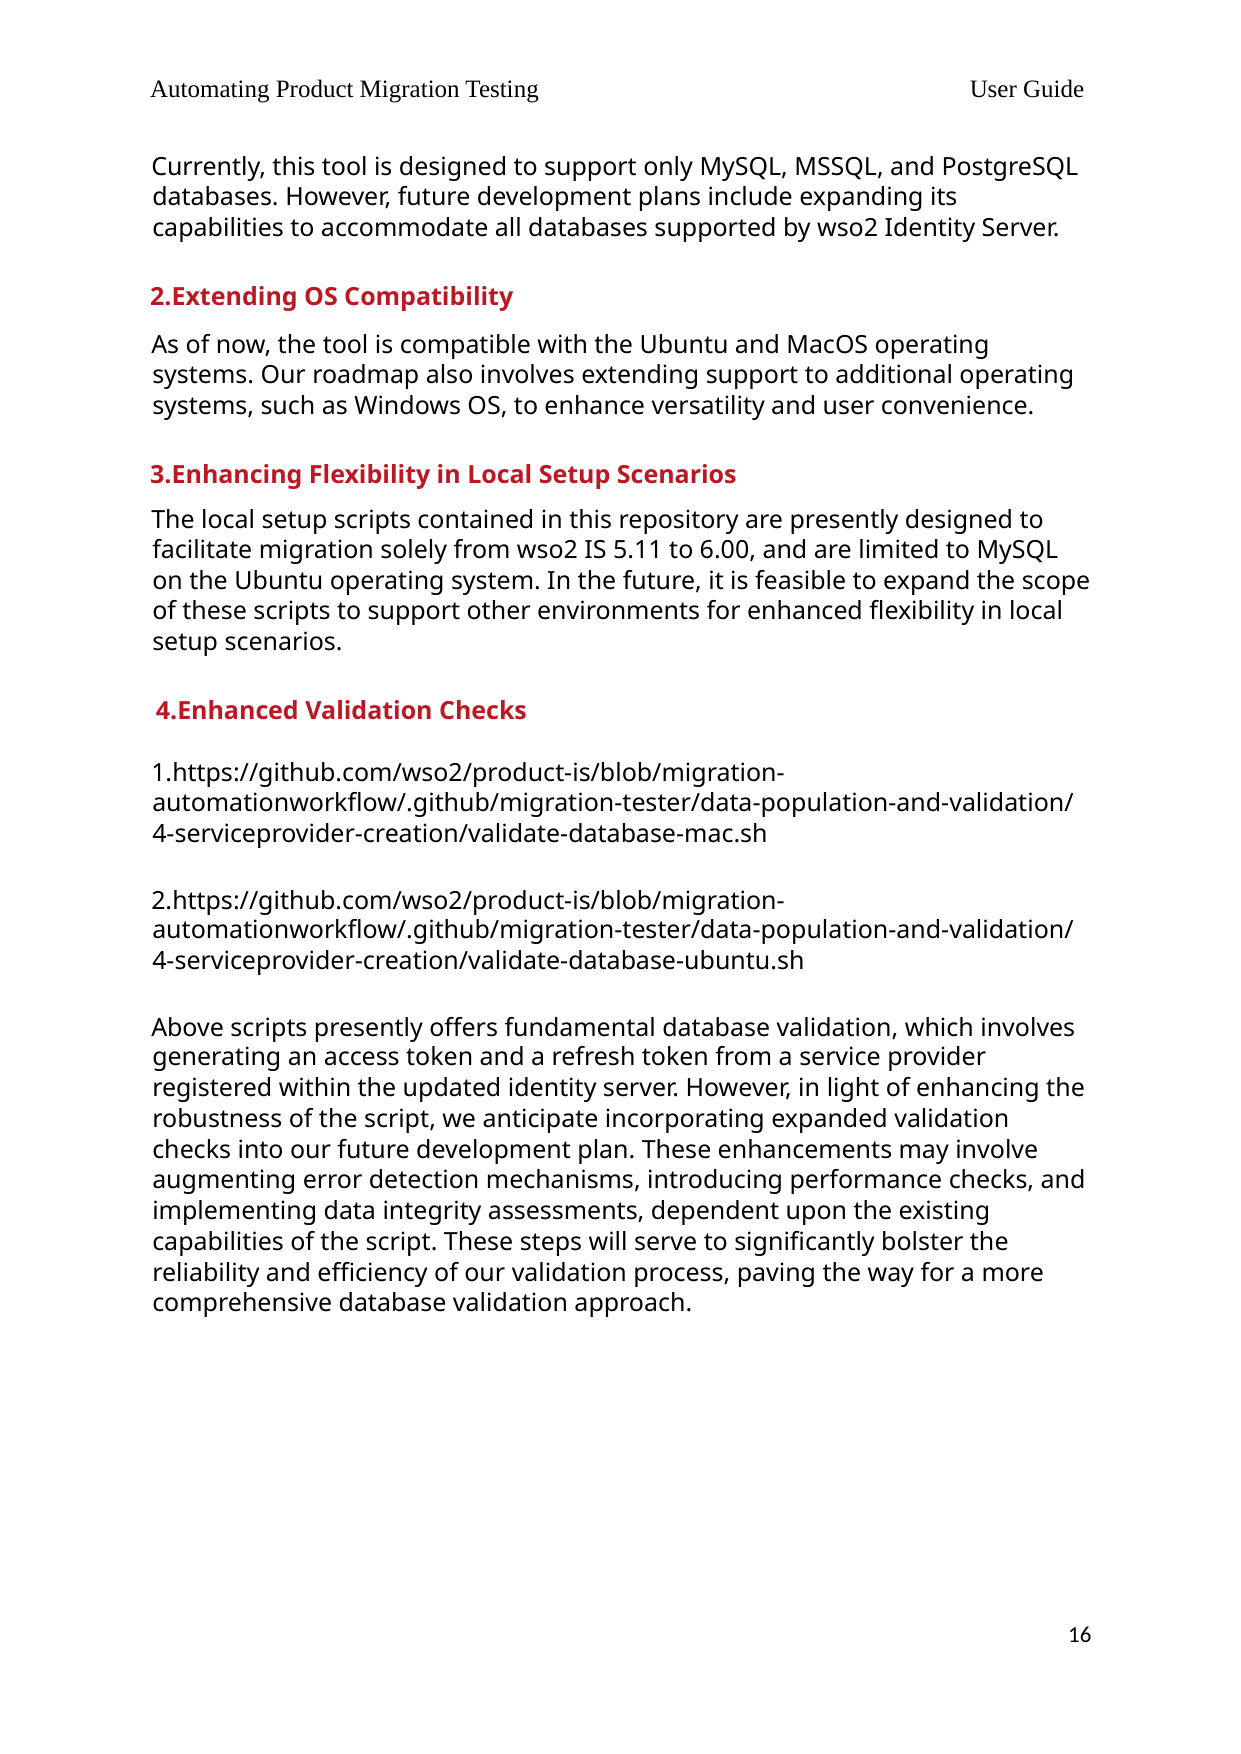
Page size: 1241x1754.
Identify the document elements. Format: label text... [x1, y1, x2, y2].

text 2.https://github.com/wso2/product-is/blob/migration-automationworkflow/.github/migration-tester/data-population-and-validation/4-serviceprovider-creation/validate-database-ubuntu.sh [151, 884, 1091, 977]
subtitle 4.Enhanced Validation Checks [156, 693, 1091, 727]
text The local setup scripts contained in this repository are presently designed to facilitate migration solely from wso2 IS 5.11 to 6.00, and are limited to MySQL on the Ubuntu operating system. In the future, it is feasible to expand the scope of these scripts to support other environments for enhanced flexibility in local setup scenarios. [151, 504, 1091, 658]
subtitle 3.Enhancing Flexibility in Local Setup Scenarios [150, 456, 1091, 491]
text 2.Extending OS Compatibility [150, 278, 1091, 312]
text As of now, the tool is compatible with the Ubuntu and MacOS operating systems. Our roadmap also involves extending support to additional operating systems, such as Windows OS, to enhance versatility and user convenience. [151, 329, 1091, 421]
text Currently, this tool is designed to support only MySQL, MSSQL, and PostgreSQL databases. However, future development plans include expanding its capabilities to accommodate all databases supported by wso2 Identity Server. [151, 151, 1091, 243]
text Above scripts presently offers fundamental database validation, which involves generating an access token and a refresh token from a service provider registered within the updated identity server. However, in light of enhancing the robustness of the script, we anticipate incorporating expanded validation checks into our future development plan. These enhancements may involve augmenting error detection mechanisms, introducing performance checks, and implementing data integrity assessments, dependent upon the existing capabilities of the script. These steps will serve to significantly bolster the reliability and efficiency of our validation process, paving the way for a more comprehensive database validation approach. [151, 1012, 1091, 1319]
text 1.https://github.com/wso2/product-is/blob/migration-automationworkflow/.github/migration-tester/data-population-and-validation/4-serviceprovider-creation/validate-database-mac.sh [151, 757, 1091, 849]
